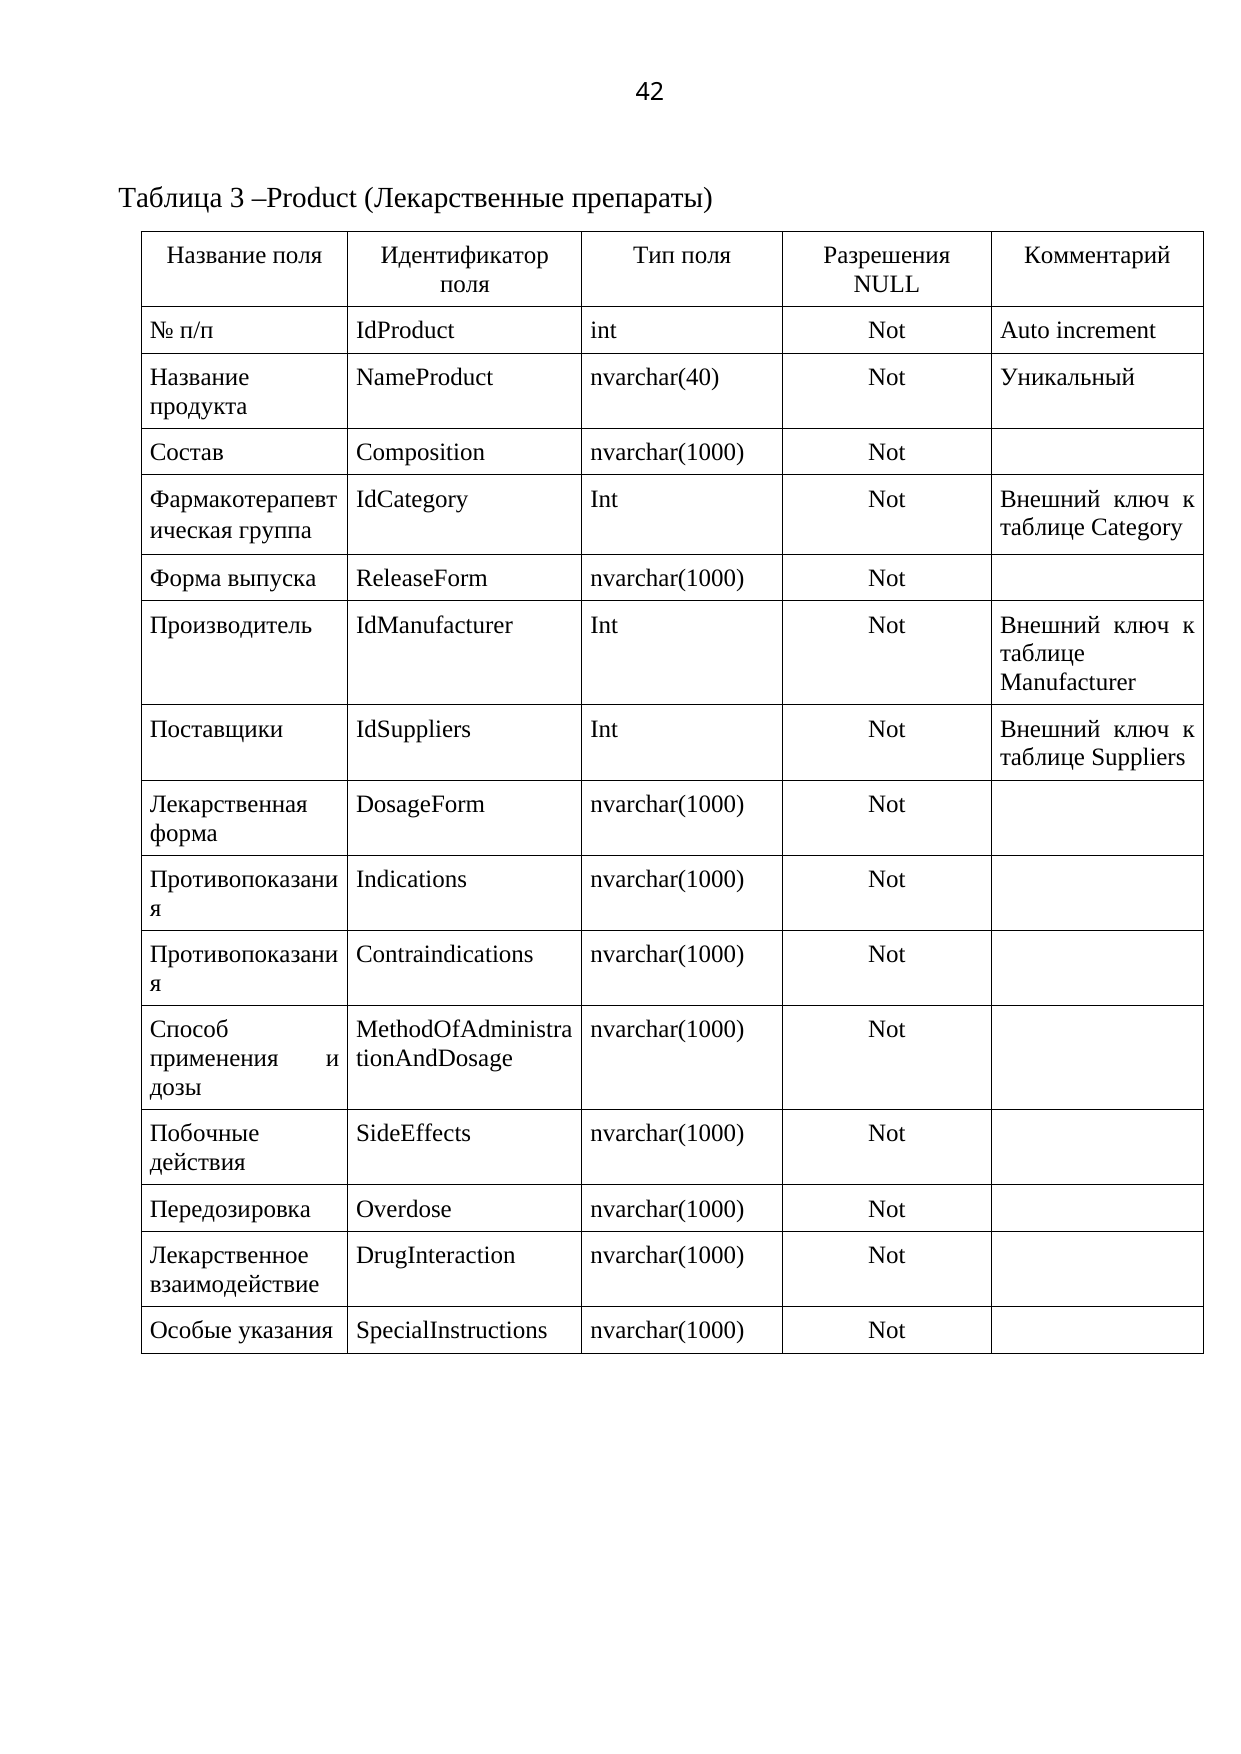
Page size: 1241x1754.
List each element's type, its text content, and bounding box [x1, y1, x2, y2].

table_cell nvarchar(1000) [582, 1006, 782, 1109]
table_cell nvarchar(1000) [582, 1307, 782, 1352]
table_cell Состав [142, 429, 347, 474]
table_cell Int [582, 601, 782, 704]
table_cell Not [783, 307, 991, 353]
table_cell Противопоказания [142, 856, 347, 930]
table_cell [992, 1232, 1203, 1306]
table_cell № п/п [142, 307, 347, 353]
table_cell nvarchar(1000) [582, 781, 782, 855]
table_cell Not [783, 1110, 991, 1184]
table_cell Not [783, 1185, 991, 1231]
table_cell Not [783, 429, 991, 474]
table_cell Лекарственное взаимодействие [142, 1232, 347, 1306]
table_header Тип поля [582, 232, 782, 306]
table_cell [992, 429, 1203, 474]
table_cell Not [783, 705, 991, 779]
table_cell Not [783, 555, 991, 600]
table_cell Indications [348, 856, 581, 930]
table_cell nvarchar(1000) [582, 1185, 782, 1231]
table_cell nvarchar(1000) [582, 856, 782, 930]
table_cell MethodOfAdministrationAndDosage [348, 1006, 581, 1109]
table_cell IdProduct [348, 307, 581, 353]
table_cell Not [783, 601, 991, 704]
table_cell [992, 1006, 1203, 1109]
table_cell Уникальный [992, 354, 1203, 428]
table_cell nvarchar(1000) [582, 555, 782, 600]
table_cell IdManufacturer [348, 601, 581, 704]
table_cell SideEffects [348, 1110, 581, 1184]
table_cell ReleaseForm [348, 555, 581, 600]
table_cell Фармакотерапевтическая группа [142, 475, 347, 554]
table_cell Not [783, 475, 991, 554]
table_cell [992, 1307, 1203, 1352]
table_cell IdSuppliers [348, 705, 581, 779]
table_header Разрешения NULL [783, 232, 991, 306]
table_cell Auto increment [992, 307, 1203, 353]
table_cell Название продукта [142, 354, 347, 428]
text Таблица 3 –Product (Лекарственные препараты) [118, 181, 1181, 214]
table_header Идентификатор поля [348, 232, 581, 306]
table_cell IdСategory [348, 475, 581, 554]
table_cell DosageForm [348, 781, 581, 855]
table_cell Поставщики [142, 705, 347, 779]
table_cell nvarchar(1000) [582, 931, 782, 1005]
table_header Название поля [142, 232, 347, 306]
table_cell [992, 555, 1203, 600]
table_cell Not [783, 354, 991, 428]
table_cell nvarchar(1000) [582, 1110, 782, 1184]
table_cell Производитель [142, 601, 347, 704]
table_cell Побочные действия [142, 1110, 347, 1184]
table_cell Внешний ключ к таблице Suppliers [992, 705, 1203, 779]
table_cell nvarchar(40) [582, 354, 782, 428]
table_cell [992, 931, 1203, 1005]
table_cell SpecialInstructions [348, 1307, 581, 1352]
table_cell Not [783, 1006, 991, 1109]
table_cell NameProduct [348, 354, 581, 428]
table_cell Overdose [348, 1185, 581, 1231]
table_cell Внешний ключ к таблице Manufacturer [992, 601, 1203, 704]
table_cell Противопоказания [142, 931, 347, 1005]
table_cell [992, 781, 1203, 855]
table_cell int [582, 307, 782, 353]
table_cell Not [783, 1232, 991, 1306]
table_cell Not [783, 931, 991, 1005]
table_cell Contraindications [348, 931, 581, 1005]
table_cell Особые указания [142, 1307, 347, 1352]
table_cell Внешний ключ к таблице Сategory [992, 475, 1203, 554]
table_cell nvarchar(1000) [582, 1232, 782, 1306]
table_cell [992, 1185, 1203, 1231]
table_header Комментарий [992, 232, 1203, 306]
table_cell [992, 856, 1203, 930]
table_cell DrugInteraction [348, 1232, 581, 1306]
table_cell Not [783, 1307, 991, 1352]
table_cell Способ применения и дозы [142, 1006, 347, 1109]
table_cell Int [582, 705, 782, 779]
table_cell Not [783, 856, 991, 930]
table_cell Передозировка [142, 1185, 347, 1231]
table_cell Форма выпуска [142, 555, 347, 600]
table_cell Composition [348, 429, 581, 474]
table_cell nvarchar(1000) [582, 429, 782, 474]
table_cell Лекарственная форма [142, 781, 347, 855]
table_cell Not [783, 781, 991, 855]
table_cell Int [582, 475, 782, 554]
table_cell [992, 1110, 1203, 1184]
